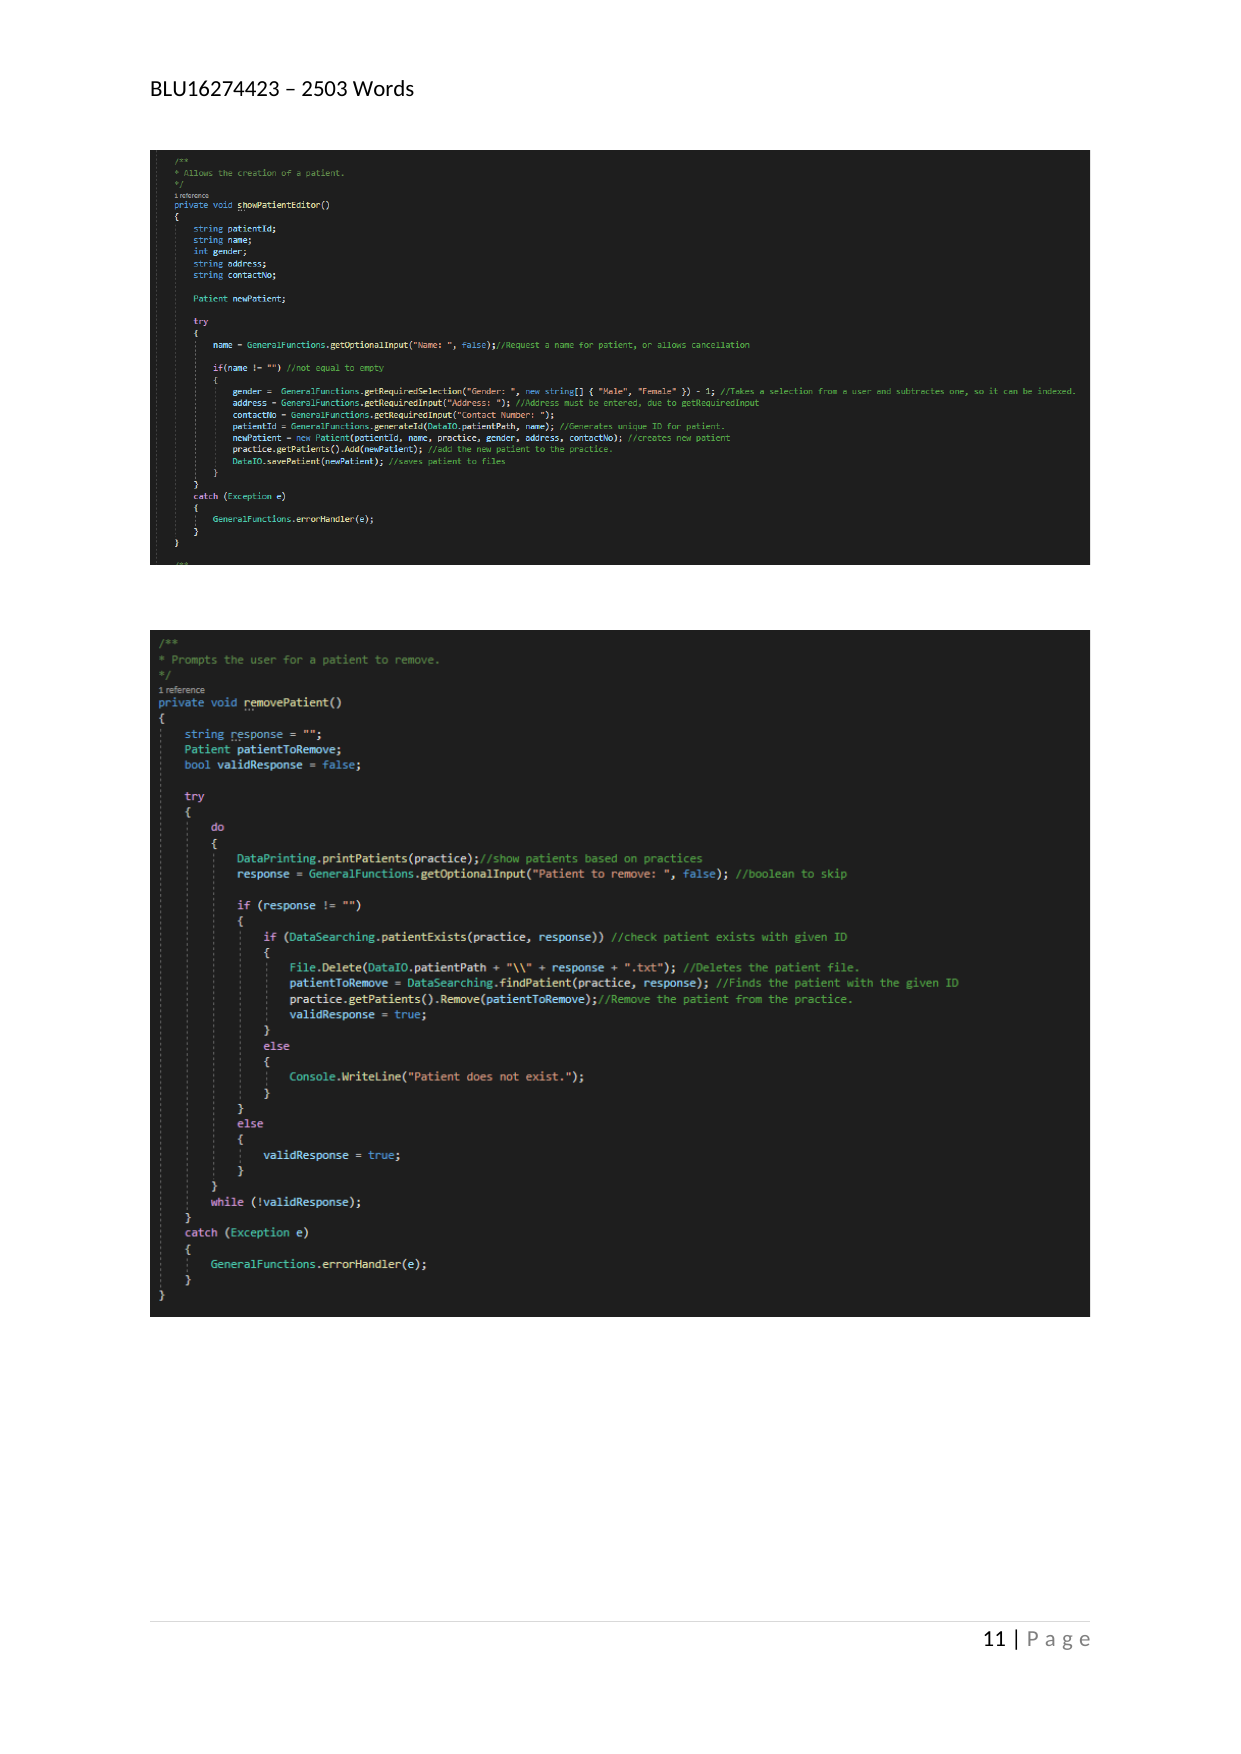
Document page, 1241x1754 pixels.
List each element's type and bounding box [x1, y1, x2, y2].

picture [150, 630, 1091, 1317]
picture [150, 150, 1091, 565]
